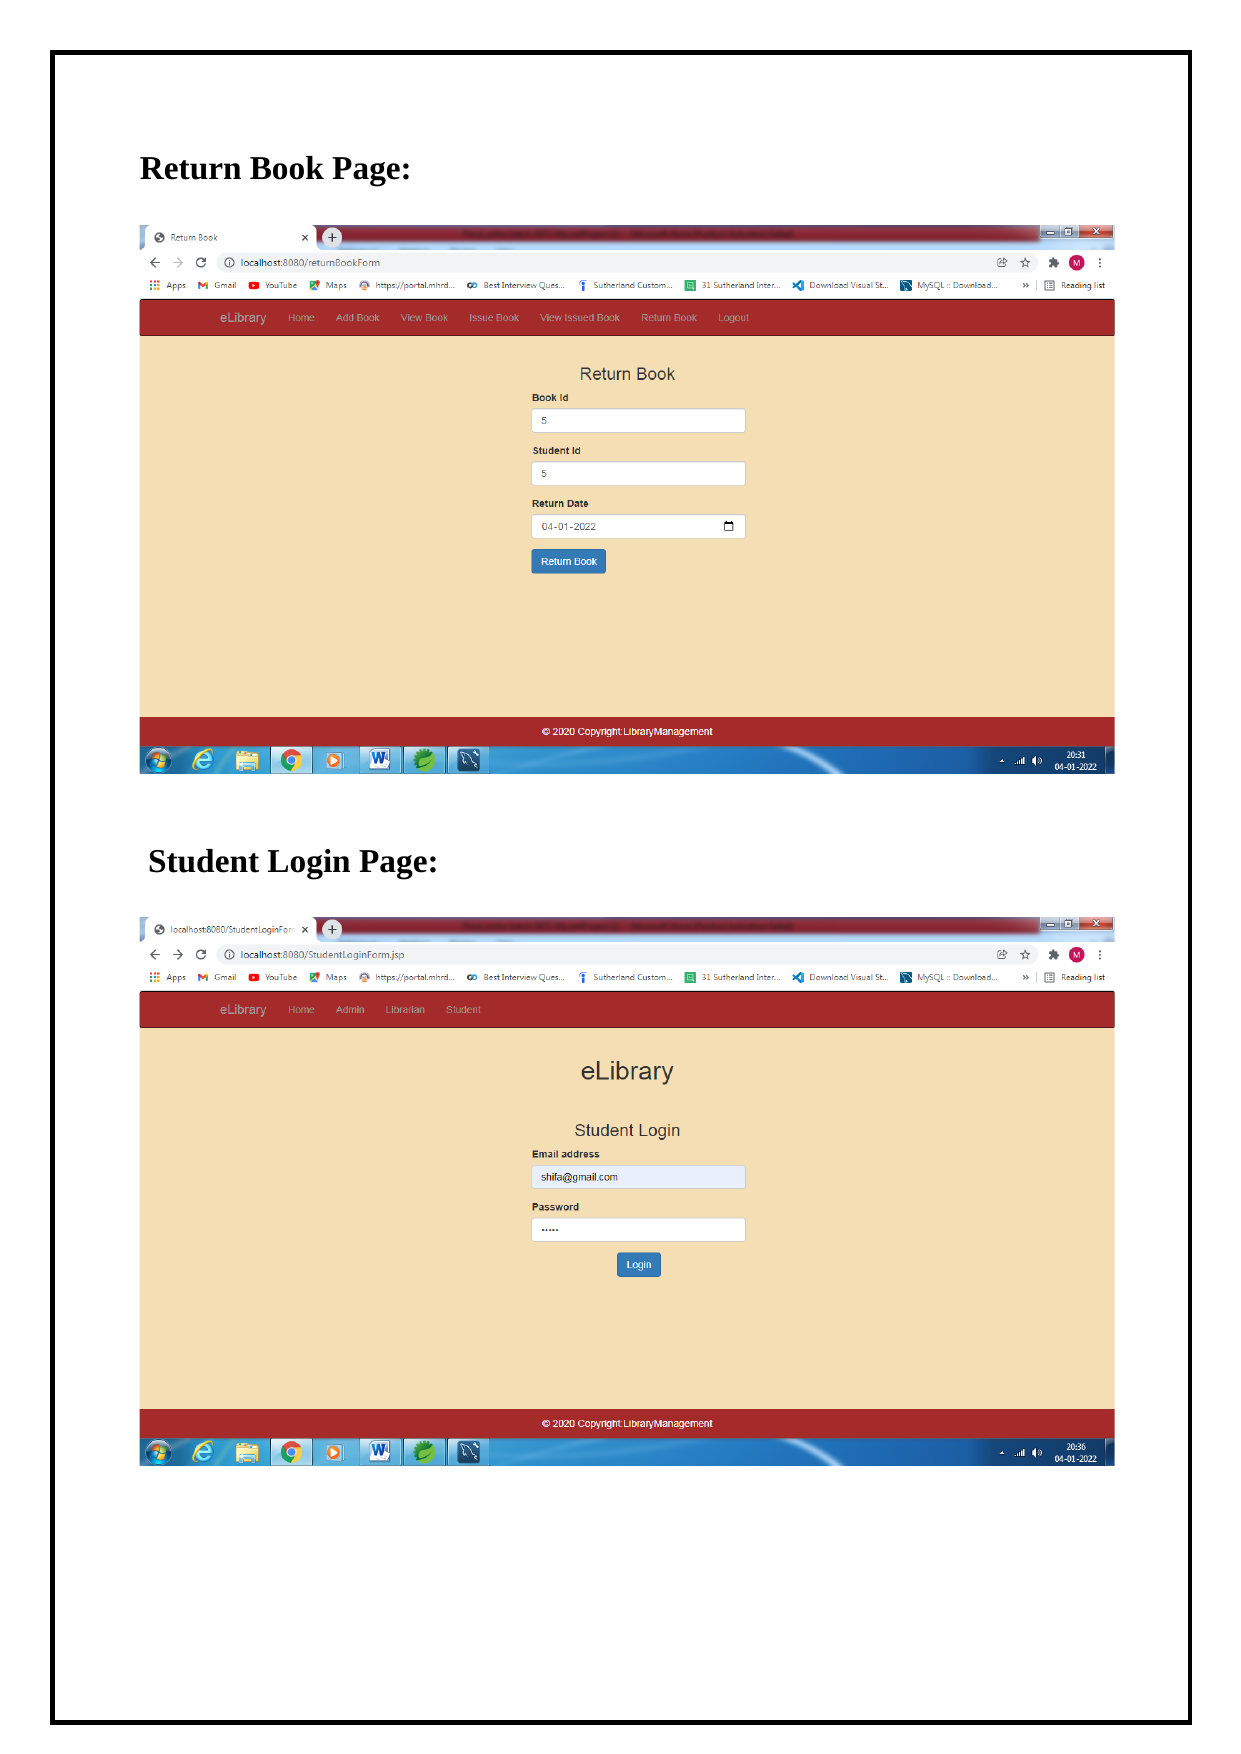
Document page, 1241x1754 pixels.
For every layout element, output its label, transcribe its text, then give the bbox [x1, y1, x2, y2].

picture [139, 225, 1115, 774]
picture [139, 917, 1115, 1466]
text Student Login Page: [139, 841, 1128, 879]
text Return Book Page: [139, 148, 1128, 186]
